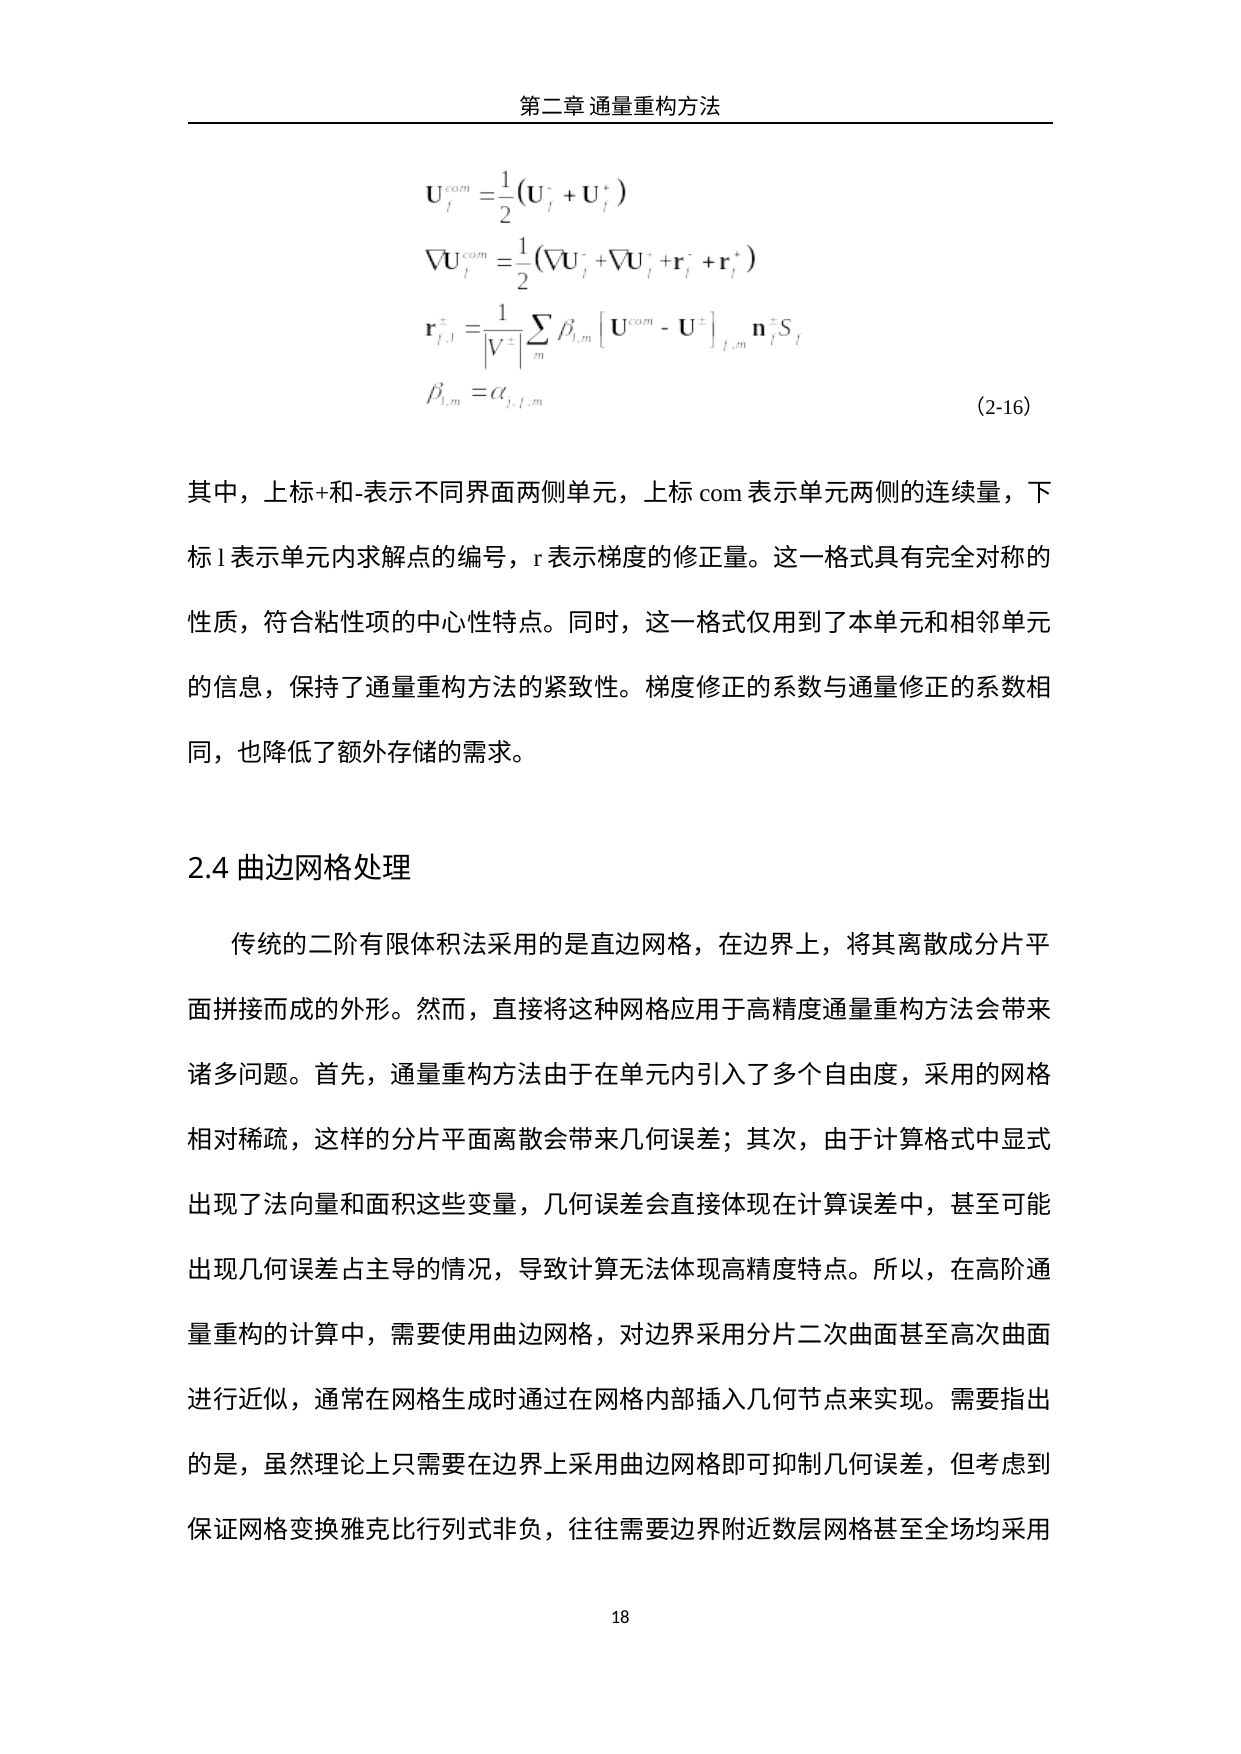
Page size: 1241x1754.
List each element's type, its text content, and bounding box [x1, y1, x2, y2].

text 其中，上标+和-表示不同界面两侧单元，上标com表示单元两侧的连续量，下标l表示单元内求解点的编号，r表示梯度的修正量。这一格式具有完全对称的性质，符合粘性项的中心性特点。同时，这一格式仅用到了本单元和相邻单元的信息，保持了通量重构方法的紧致性。梯度修正的系数与通量修正的系数相同，也降低了额外存储的需求。 [187, 458, 1053, 783]
text （2-16） [187, 162, 1053, 422]
subtitle 2.4 曲边网格处理 [187, 833, 1053, 898]
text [187, 910, 1053, 1560]
